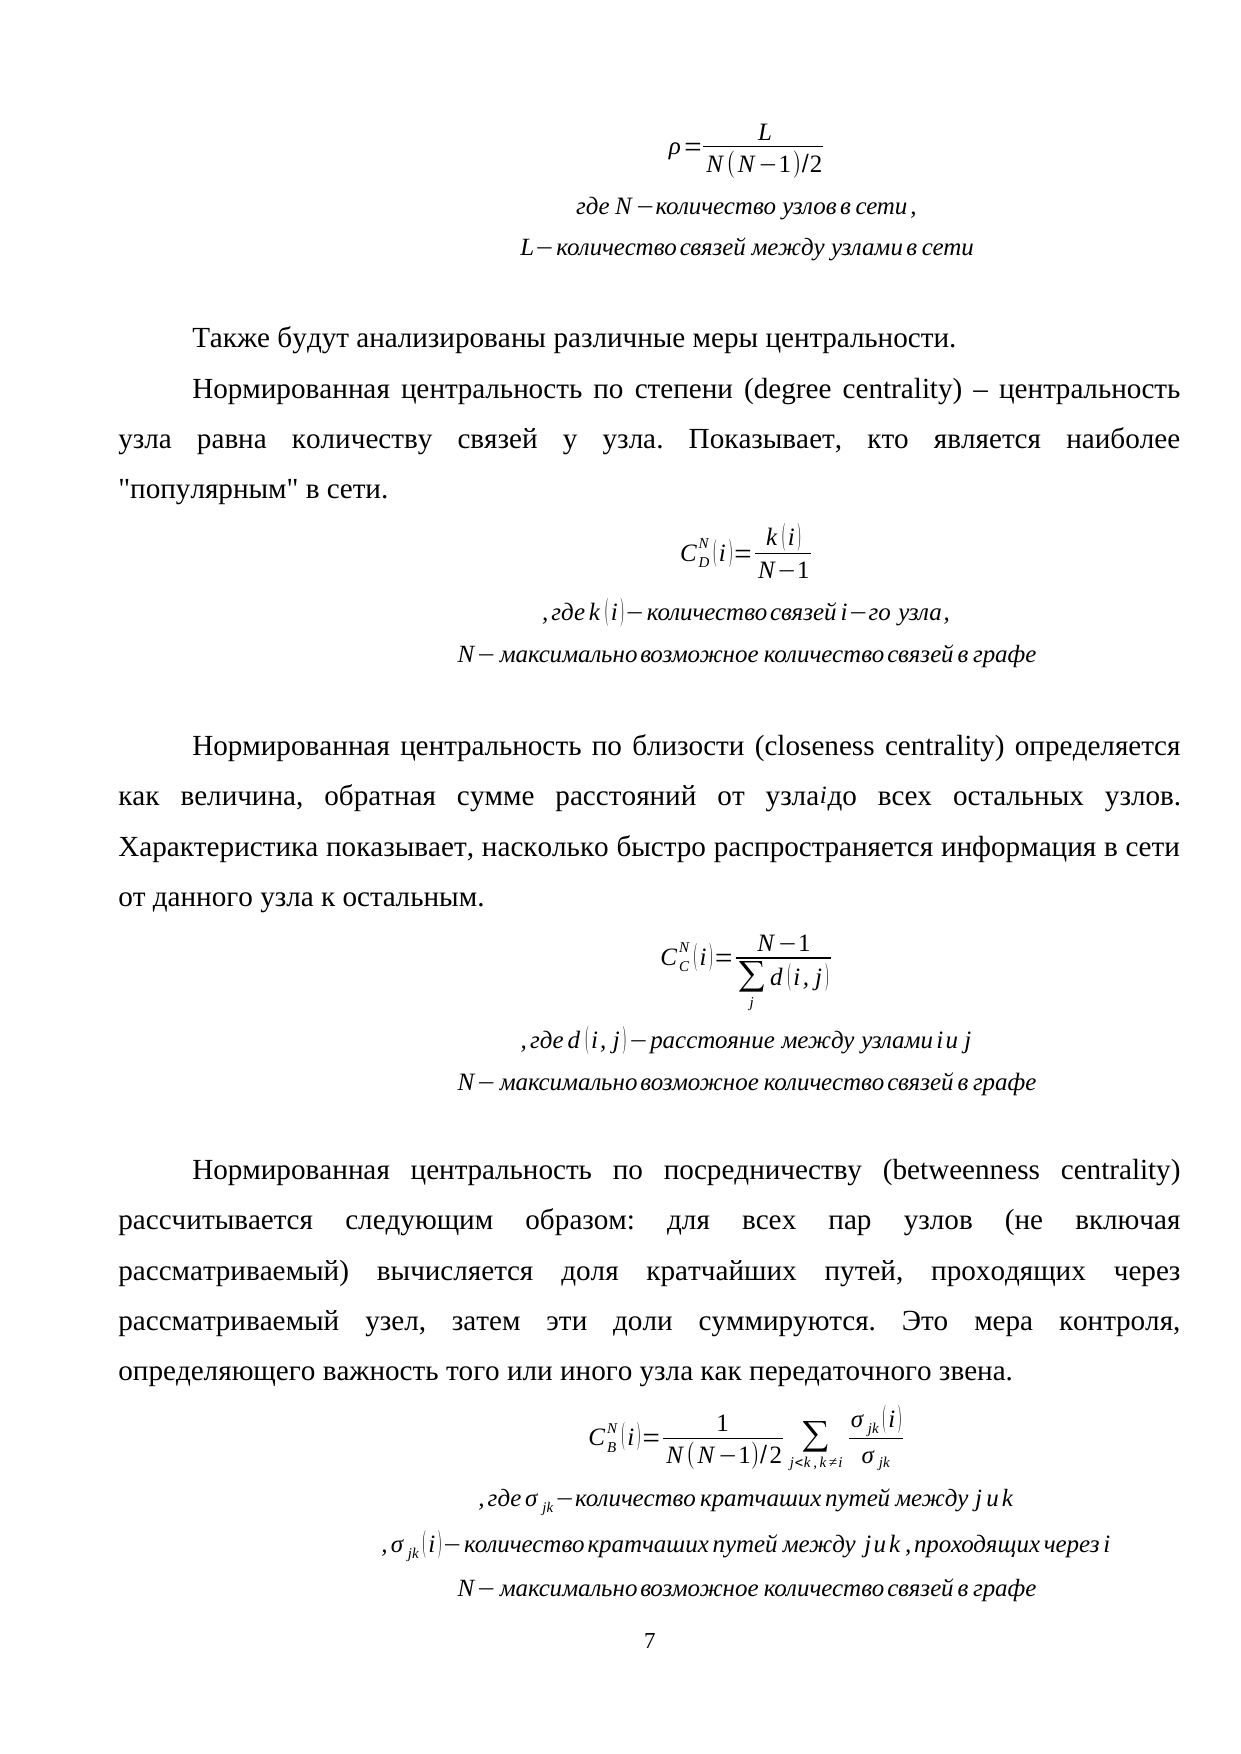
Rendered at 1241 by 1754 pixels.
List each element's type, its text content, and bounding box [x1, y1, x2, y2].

text Нормированная центральность по близости (closeness centrality) определяется как величина, обратная сумме расстояний от узладо всех остальных узлов. Характеристика показывает, насколько быстро распространяется информация в сети от данного узла к остальным. [118, 728, 1181, 913]
text Нормированная центральность по посредничеству (betweenness centrality) рассчитывается следующим образом: для всех пар узлов (не включая рассматриваемый) вычисляется доля кратчайших путей, проходящих через рассматриваемый узел, затем эти доли суммируются. Это мера контроля, определяющего важность того или иного узла как передаточного звена. [118, 1152, 1181, 1387]
text Нормированная центральность по степени (degree centrality) – центральность узла равна количеству связей у узла. Показывает, кто является наиболее "популярным" в сети. [118, 371, 1181, 505]
text Также будут анализированы различные меры центральности. [118, 321, 1181, 354]
